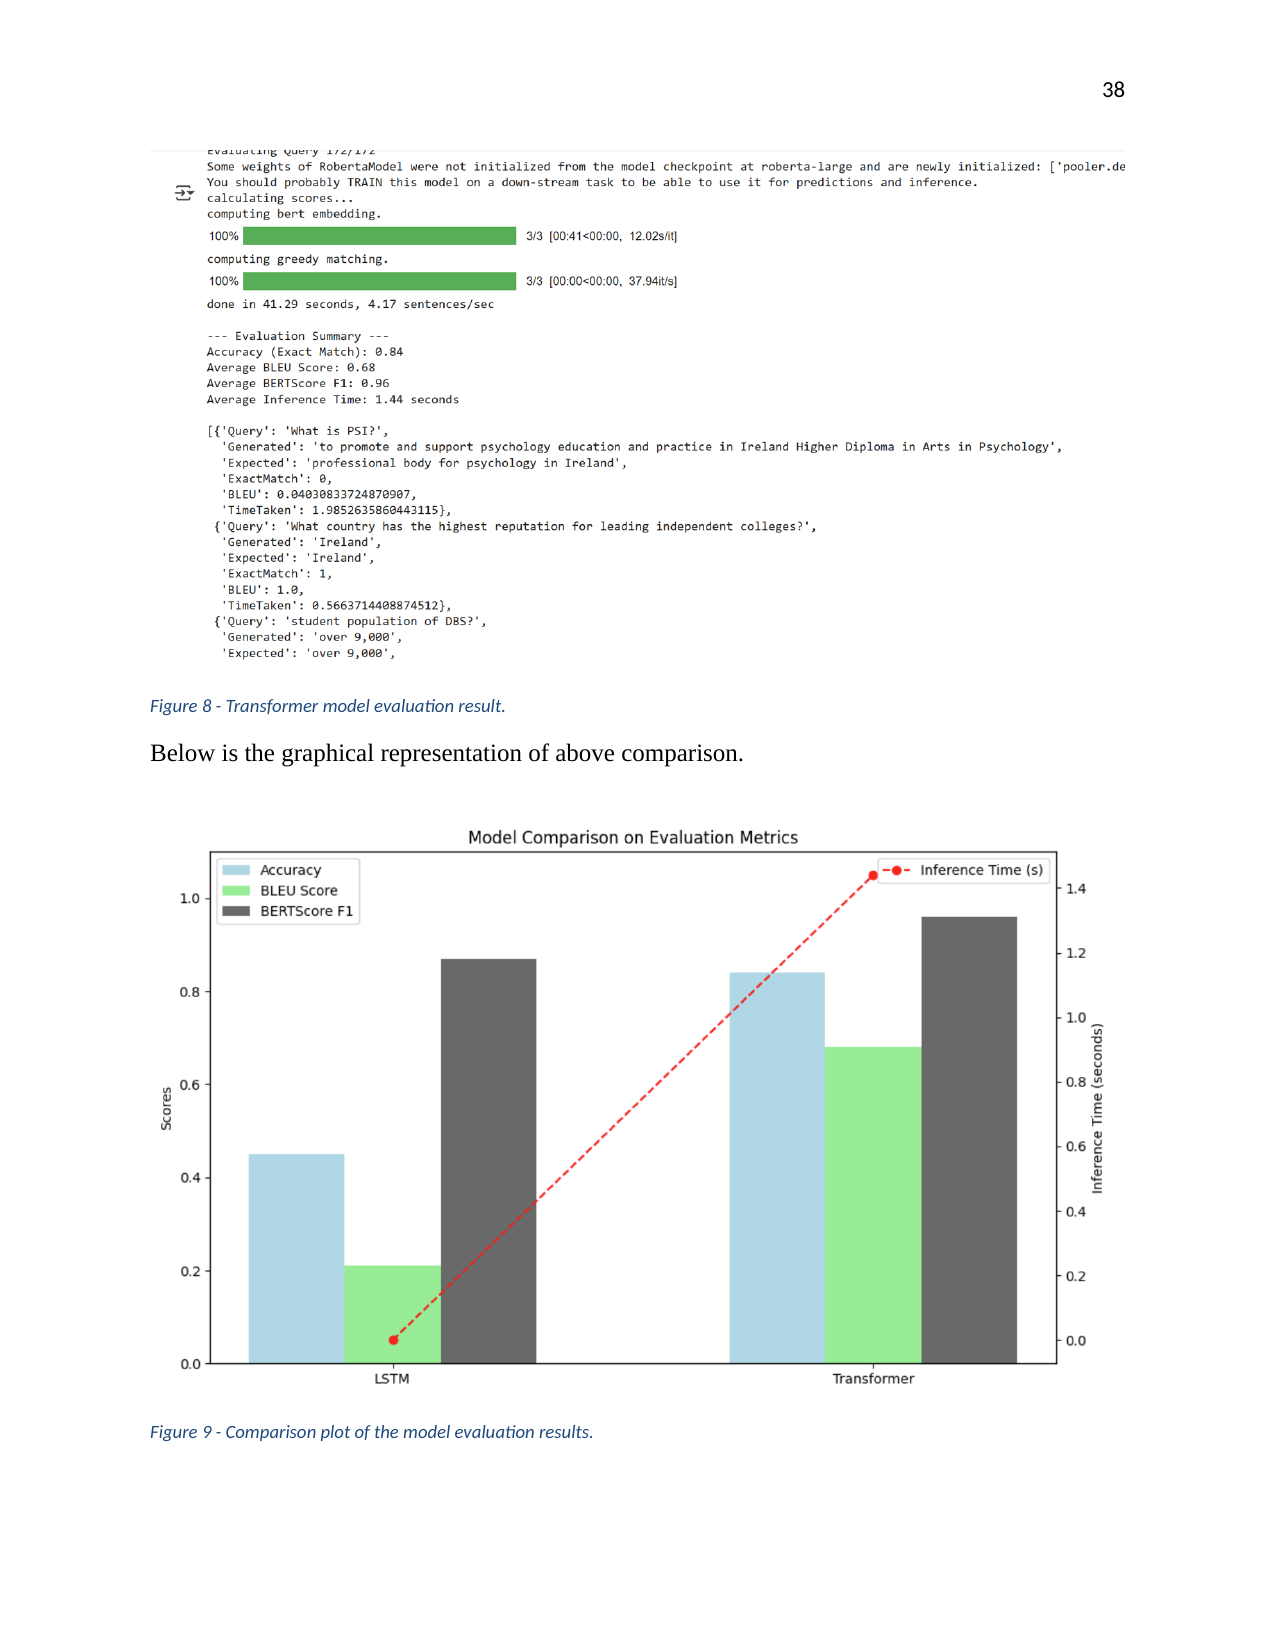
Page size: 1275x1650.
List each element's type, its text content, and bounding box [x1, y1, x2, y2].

text Below is the graphical representation of above comparison. [150, 738, 1125, 767]
picture [150, 150, 1125, 670]
picture [150, 816, 1125, 1396]
